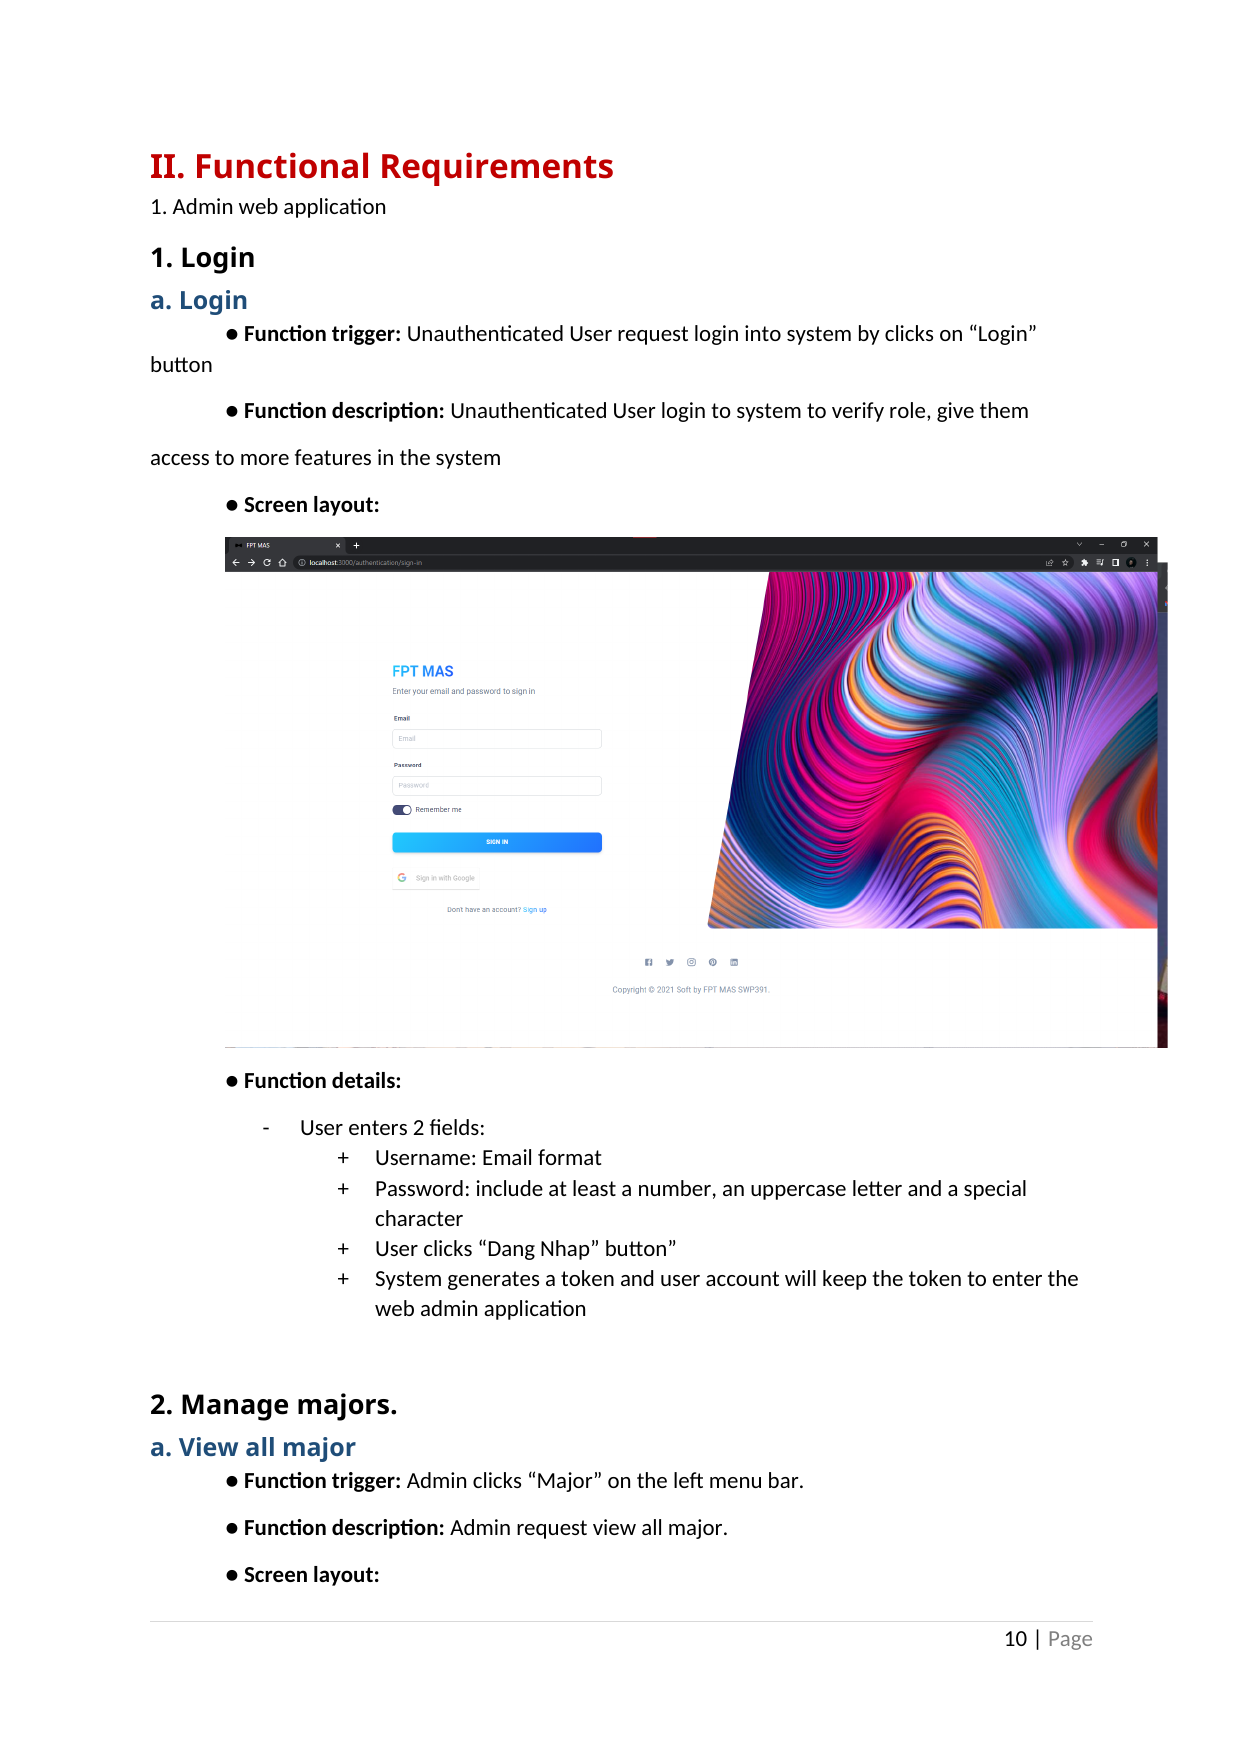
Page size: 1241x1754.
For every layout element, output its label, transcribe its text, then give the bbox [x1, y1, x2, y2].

subtitle a. Login [150, 283, 1093, 317]
text ● Screen layout: [150, 1560, 1093, 1588]
text access to more features in the system [150, 443, 1093, 471]
subtitle a. View all major [150, 1429, 1093, 1463]
subtitle 1. Login [150, 239, 1093, 276]
list User enters 2 fields: [262, 1113, 1093, 1141]
text ● Function trigger: Unauthenticated User request login into system by clicks on “Login” button [150, 319, 1093, 378]
text ● Function trigger: Admin clicks “Major” on the left menu bar. [150, 1466, 1093, 1494]
picture [225, 537, 1168, 1048]
text 1. Admin web application [150, 192, 1093, 220]
text ● Screen layout: [150, 490, 1093, 518]
list System generates a token and user account will keep the token to enter the web admin application [337, 1264, 1093, 1323]
text ● Function description: Unauthenticated User login to system to verify role, give them [150, 397, 1093, 424]
subtitle 2. Manage majors. [150, 1385, 1093, 1422]
text ● Function description: Admin request view all major. [150, 1513, 1093, 1541]
list Password: include at least a number, an uppercase letter and a special character [337, 1174, 1093, 1232]
list Username: Email format [337, 1143, 1093, 1172]
text ● Function details: [150, 1066, 1093, 1094]
subtitle II. Functional Requirements [150, 143, 1093, 188]
list User clicks “Dang Nhap” button” [337, 1234, 1093, 1262]
